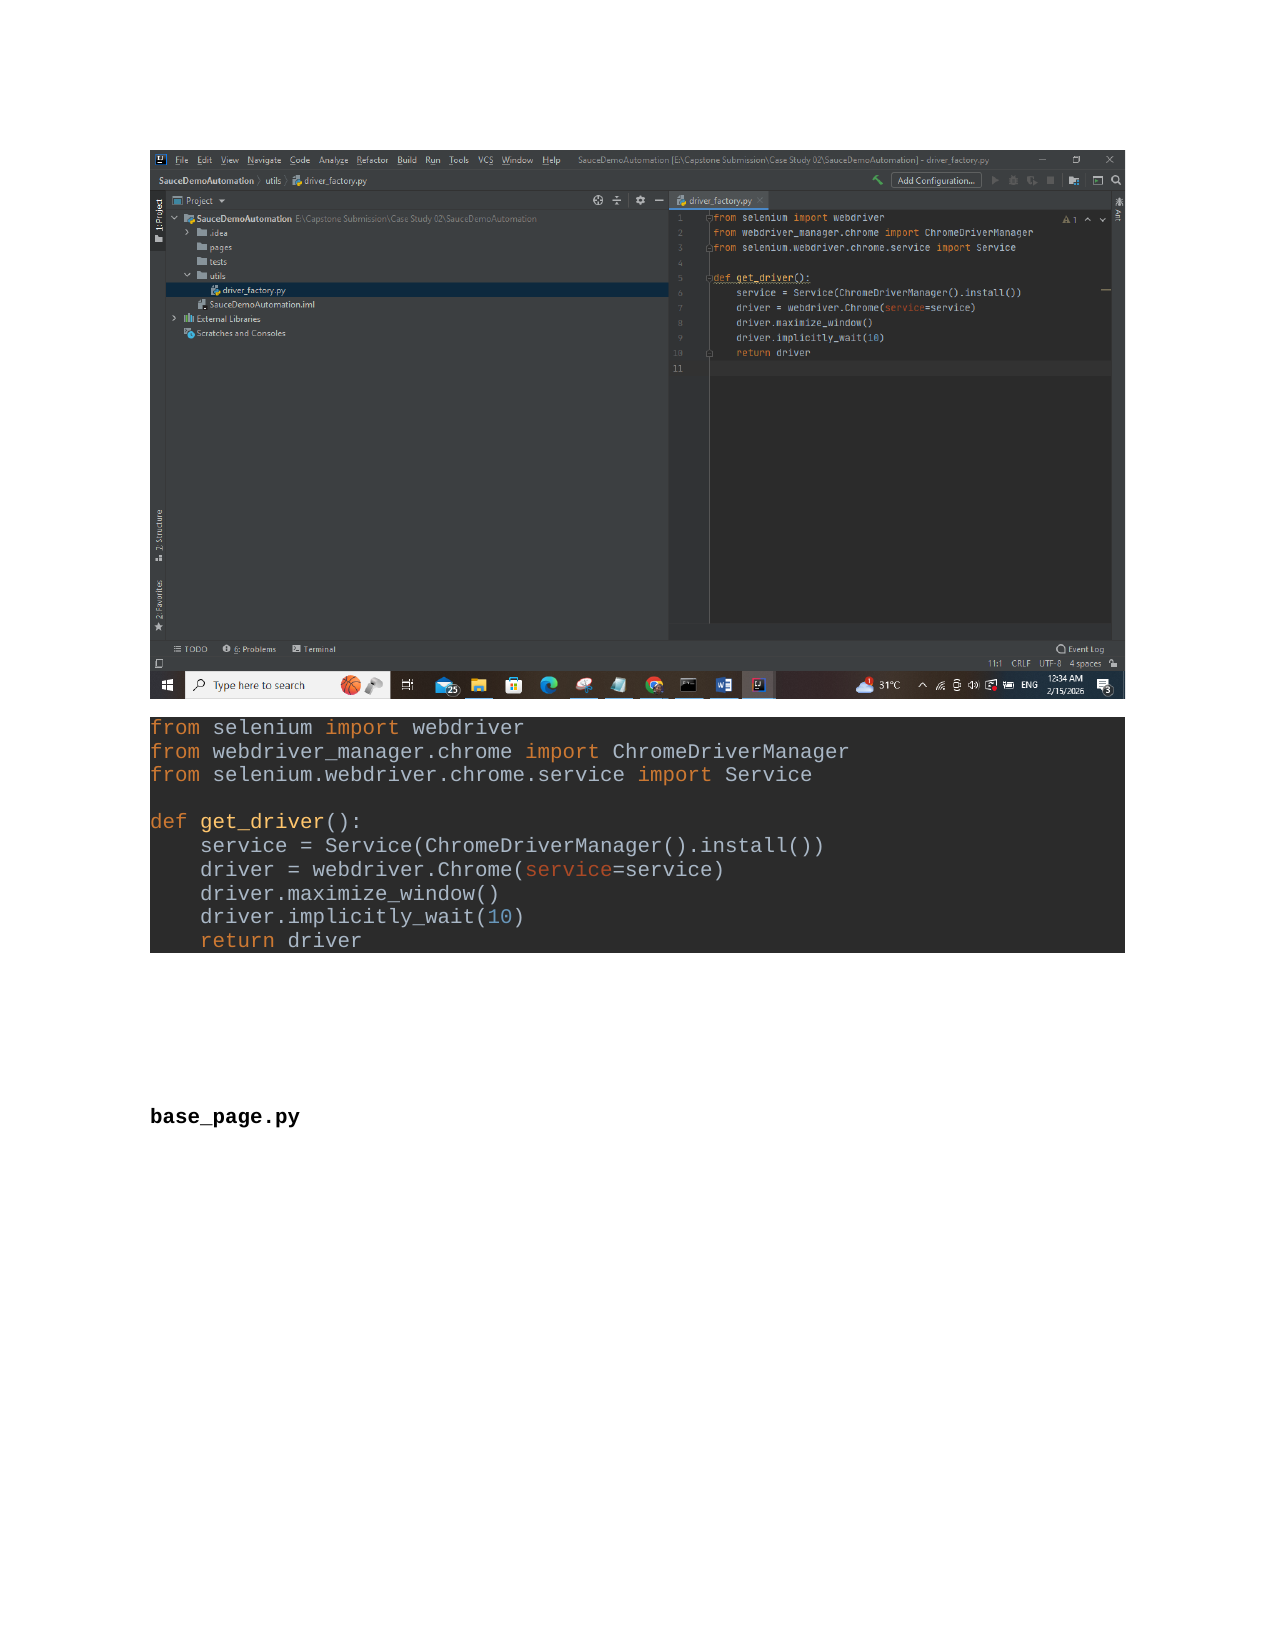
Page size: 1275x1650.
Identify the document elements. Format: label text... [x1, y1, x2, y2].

picture [150, 150, 1125, 699]
text from selenium import webdriver from webdriver_manager.chrome import ChromeDriverManager from selenium.webdriver.chrome.service import Service def get_driver(): service = Service(ChromeDriverManager().install()) driver = webdriver.Chrome(service=service) driver.maximize_window() driver.implicitly_wait(10) return driver [150, 717, 1125, 953]
text base_page.py [150, 1107, 1125, 1130]
